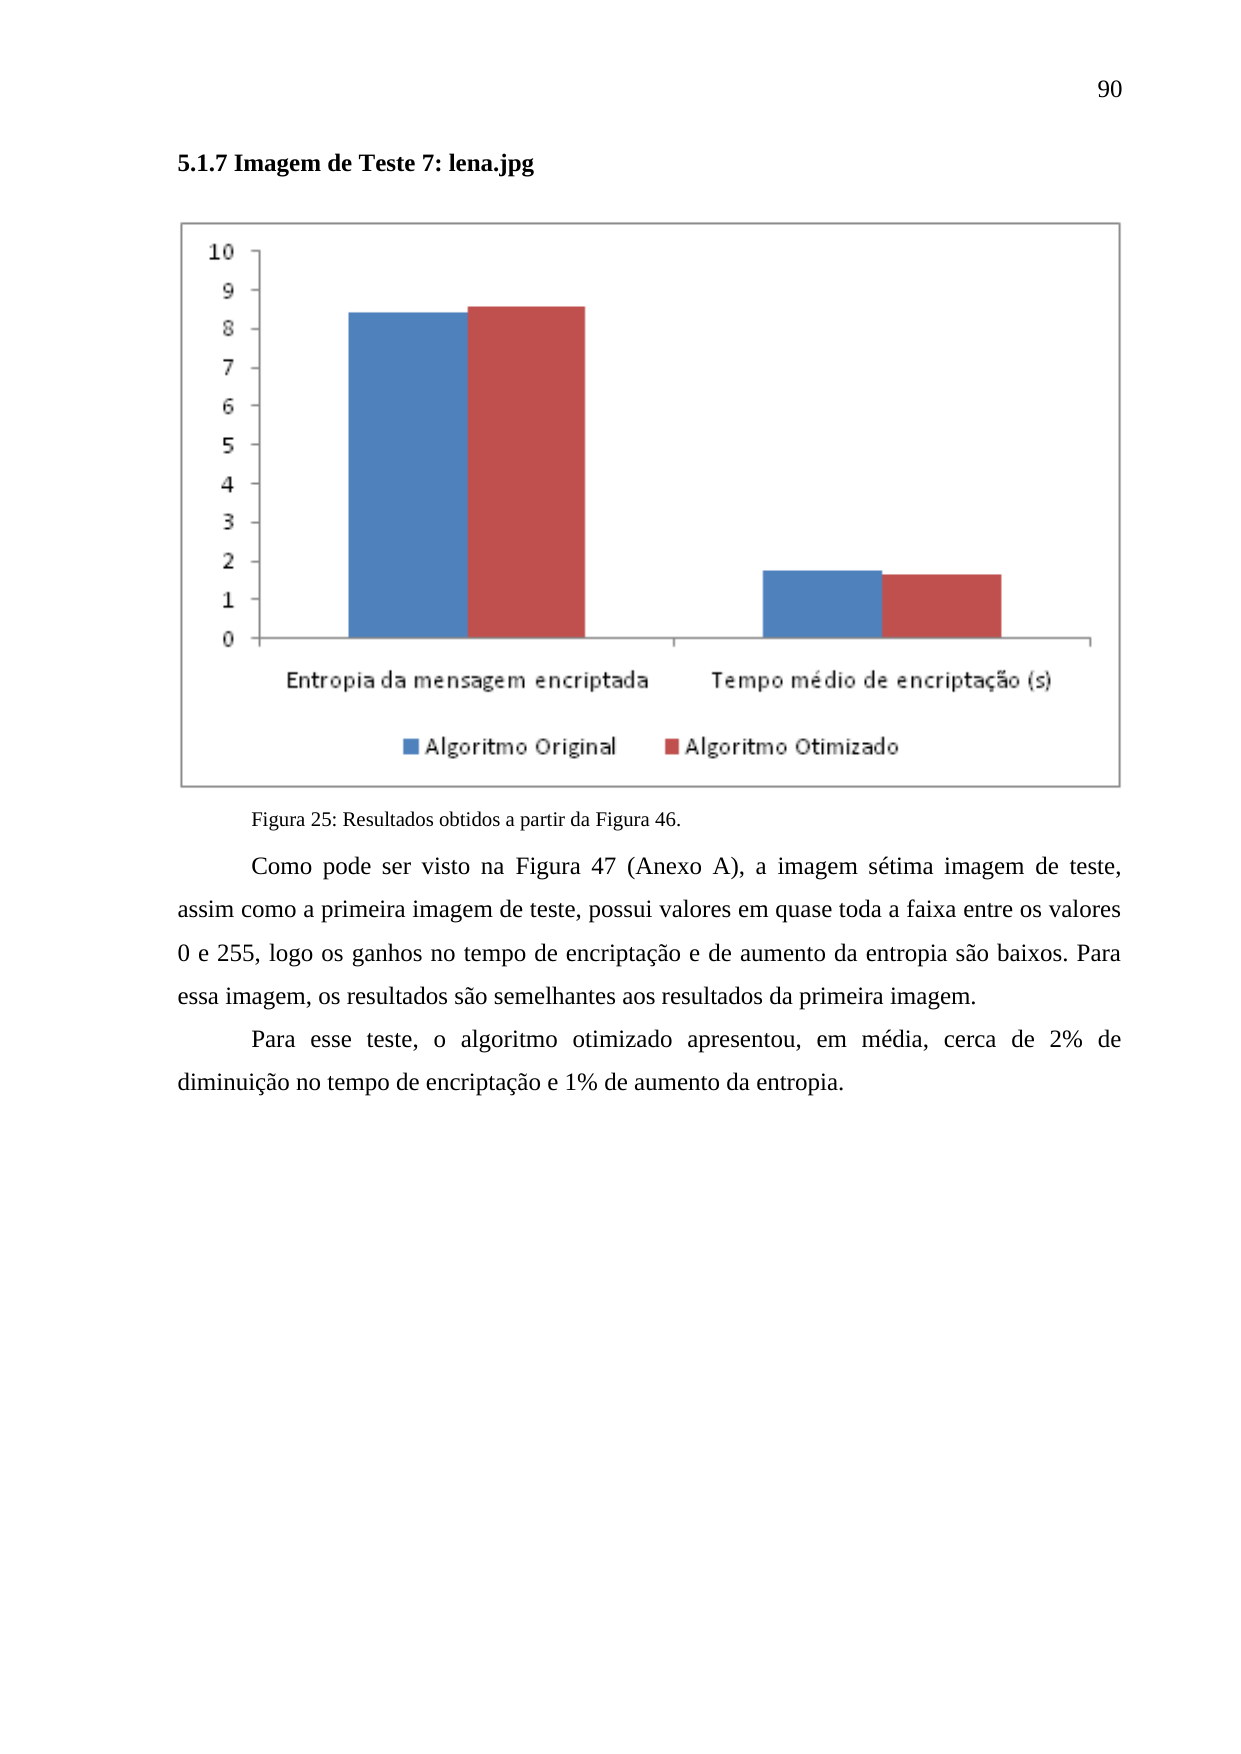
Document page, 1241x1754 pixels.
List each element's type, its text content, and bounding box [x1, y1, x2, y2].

picture [177, 220, 1125, 792]
subtitle 5.1.7 Imagem de Teste 7: lena.jpg [177, 148, 1122, 176]
text Para esse teste, o algoritmo otimizado apresentou, em média, cerca de 2% de diminuição no tempo de encriptação e 1% de aumento da entropia. [177, 1024, 1122, 1096]
